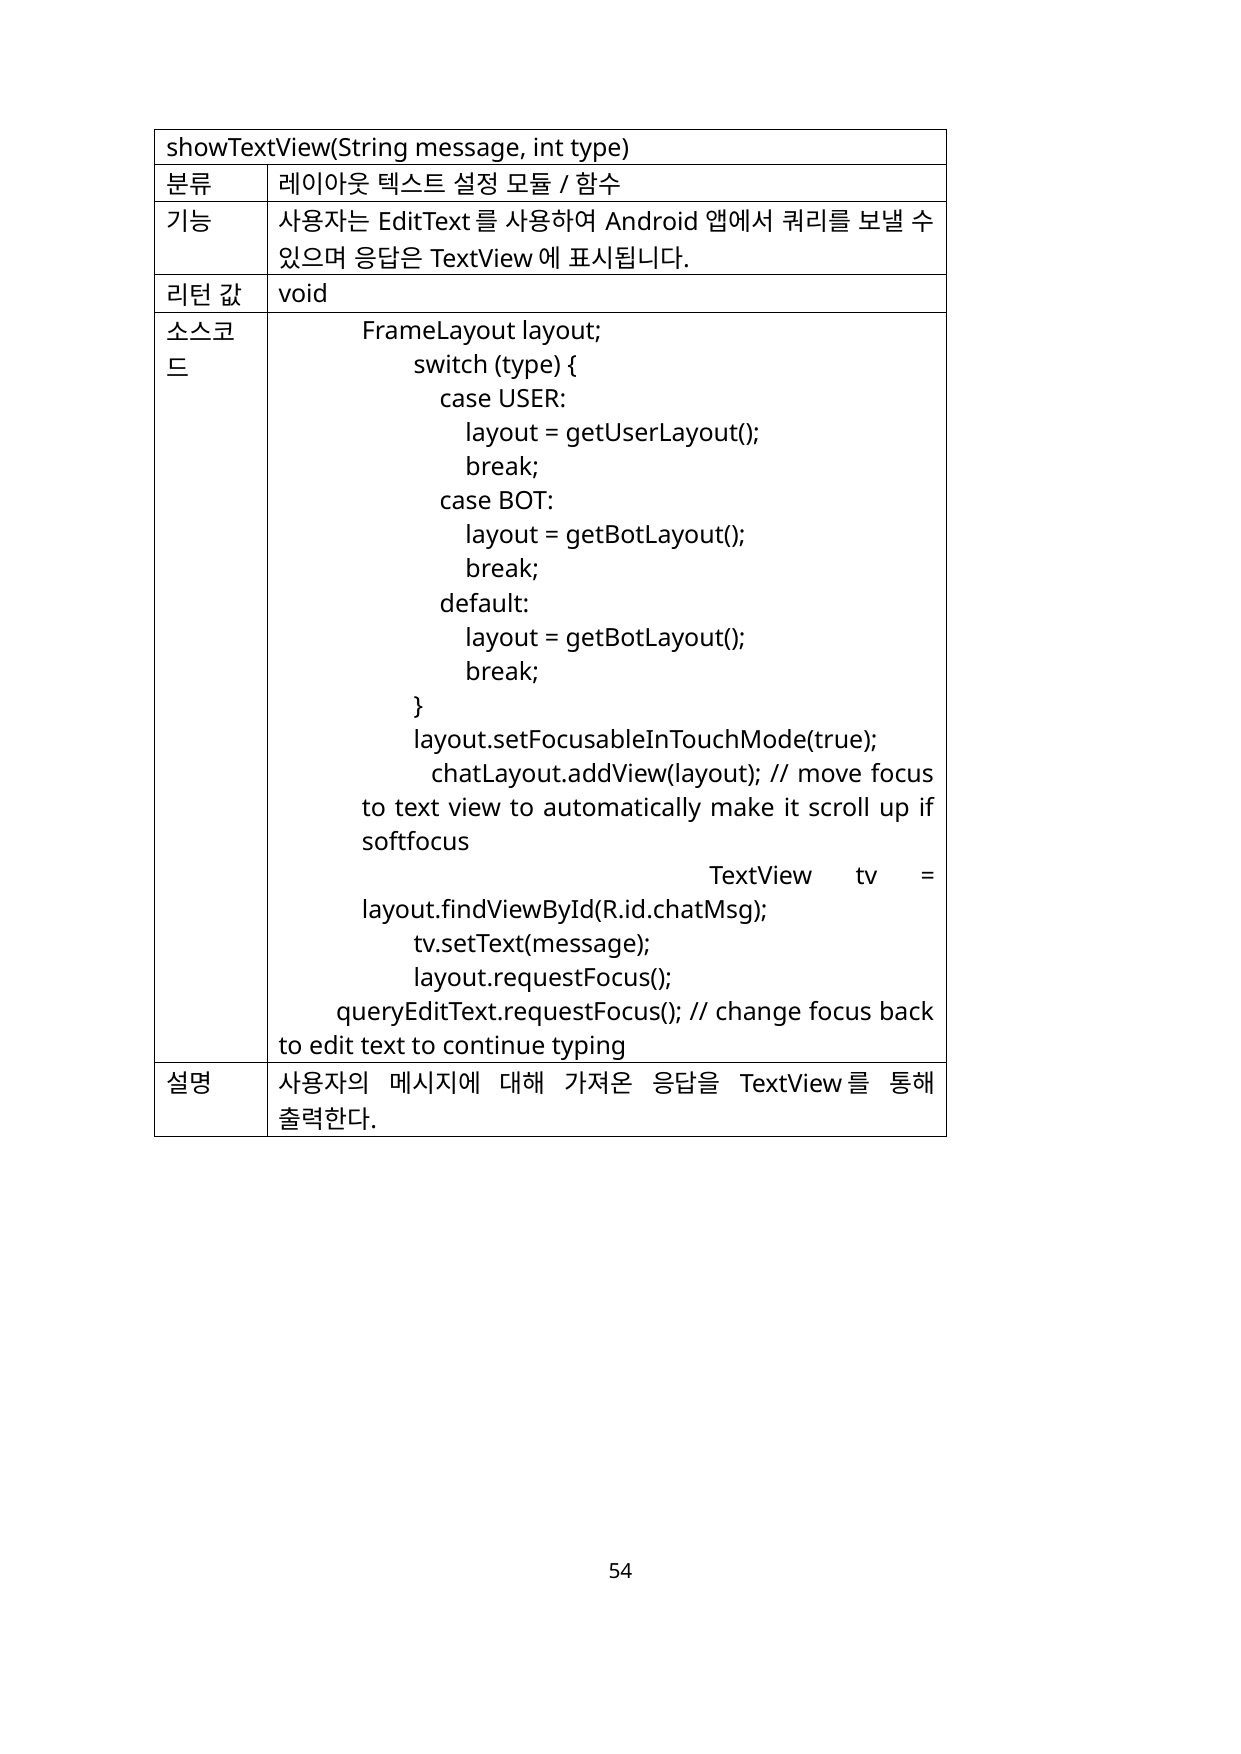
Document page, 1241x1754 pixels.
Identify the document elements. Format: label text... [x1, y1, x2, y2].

table_cell 사용자는 EditText를 사용하여 Android 앱에서 쿼리를 보낼 수 있으며 응답은 TextView에 표시됩니다. [268, 202, 946, 274]
table_cell 기능 [155, 202, 267, 274]
table_cell 분류 [155, 165, 267, 201]
table_cell 리턴 값 [155, 275, 267, 312]
table_header showTextView(String message, int type) [155, 130, 946, 163]
table_cell 사용자의 메시지에 대해 가져온 응답을 TextView를 통해 출력한다. [268, 1063, 946, 1136]
table_cell 소스코드 [155, 313, 267, 1062]
table_cell void [268, 275, 946, 312]
table_cell 설명 [155, 1063, 267, 1136]
table_cell FrameLayout layout; switch (type) { case USER: layout = getUserLayout(); break; case BOT: layout = getBotLayout(); break; default: layout = getBotLayout(); break; } layout.setFocusableInTouchMode(true); chatLayout.addView(layout); // move focus to text view to automatically make it scroll up if softfocus TextView tv = layout.findViewById(R.id.chatMsg); tv.setText(message); layout.requestFocus(); queryEditText.requestFocus(); // change focus back to edit text to continue typing [268, 313, 946, 1062]
table_cell 레이아웃 텍스트 설정 모듈 / 함수 [268, 165, 946, 201]
